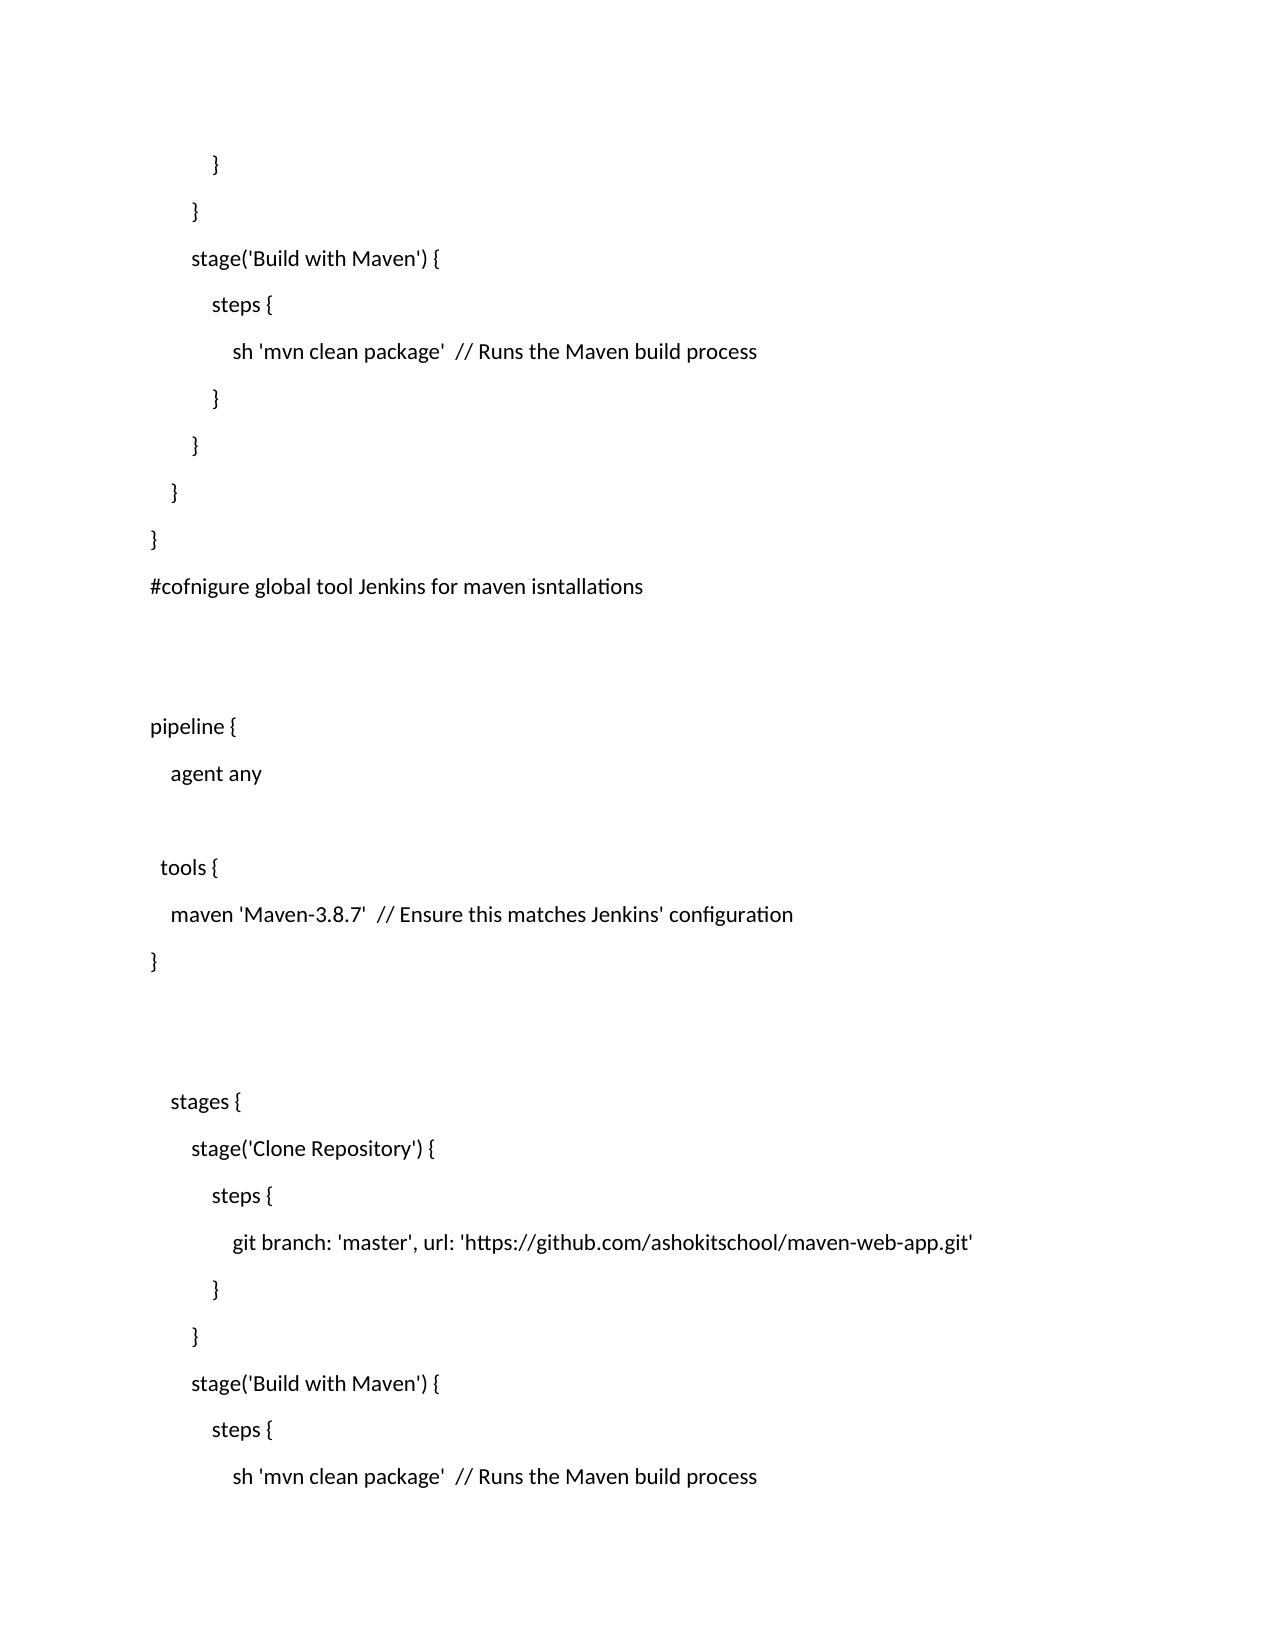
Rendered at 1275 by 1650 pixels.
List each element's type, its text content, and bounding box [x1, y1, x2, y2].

text maven 'Maven-3.8.7' // Ensure this matches Jenkins' configuration [150, 900, 1125, 928]
text steps { [150, 1181, 1125, 1209]
text stage('Build with Maven') { [150, 244, 1125, 272]
text git branch: 'master', url: 'https://github.com/ashokitschool/maven-web-app.git' [150, 1228, 1125, 1256]
text pipeline { [150, 712, 1125, 741]
text sh 'mvn clean package' // Runs the Maven build process [150, 1462, 1125, 1491]
text sh 'mvn clean package' // Runs the Maven build process [150, 337, 1125, 366]
text agent any [150, 759, 1125, 787]
text } [150, 1275, 1125, 1303]
text } [150, 1322, 1125, 1350]
text } [150, 384, 1125, 412]
text } [150, 197, 1125, 225]
text } [150, 150, 1125, 178]
text } [150, 525, 1125, 553]
text stage('Clone Repository') { [150, 1134, 1125, 1162]
text } [150, 431, 1125, 459]
text stage('Build with Maven') { [150, 1369, 1125, 1397]
text } [150, 947, 1125, 975]
text } [150, 478, 1125, 506]
text #cofnigure global tool Jenkins for maven isntallations [150, 572, 1125, 600]
text stages { [150, 1087, 1125, 1116]
text steps { [150, 1416, 1125, 1444]
text steps { [150, 291, 1125, 319]
text tools { [150, 853, 1125, 881]
